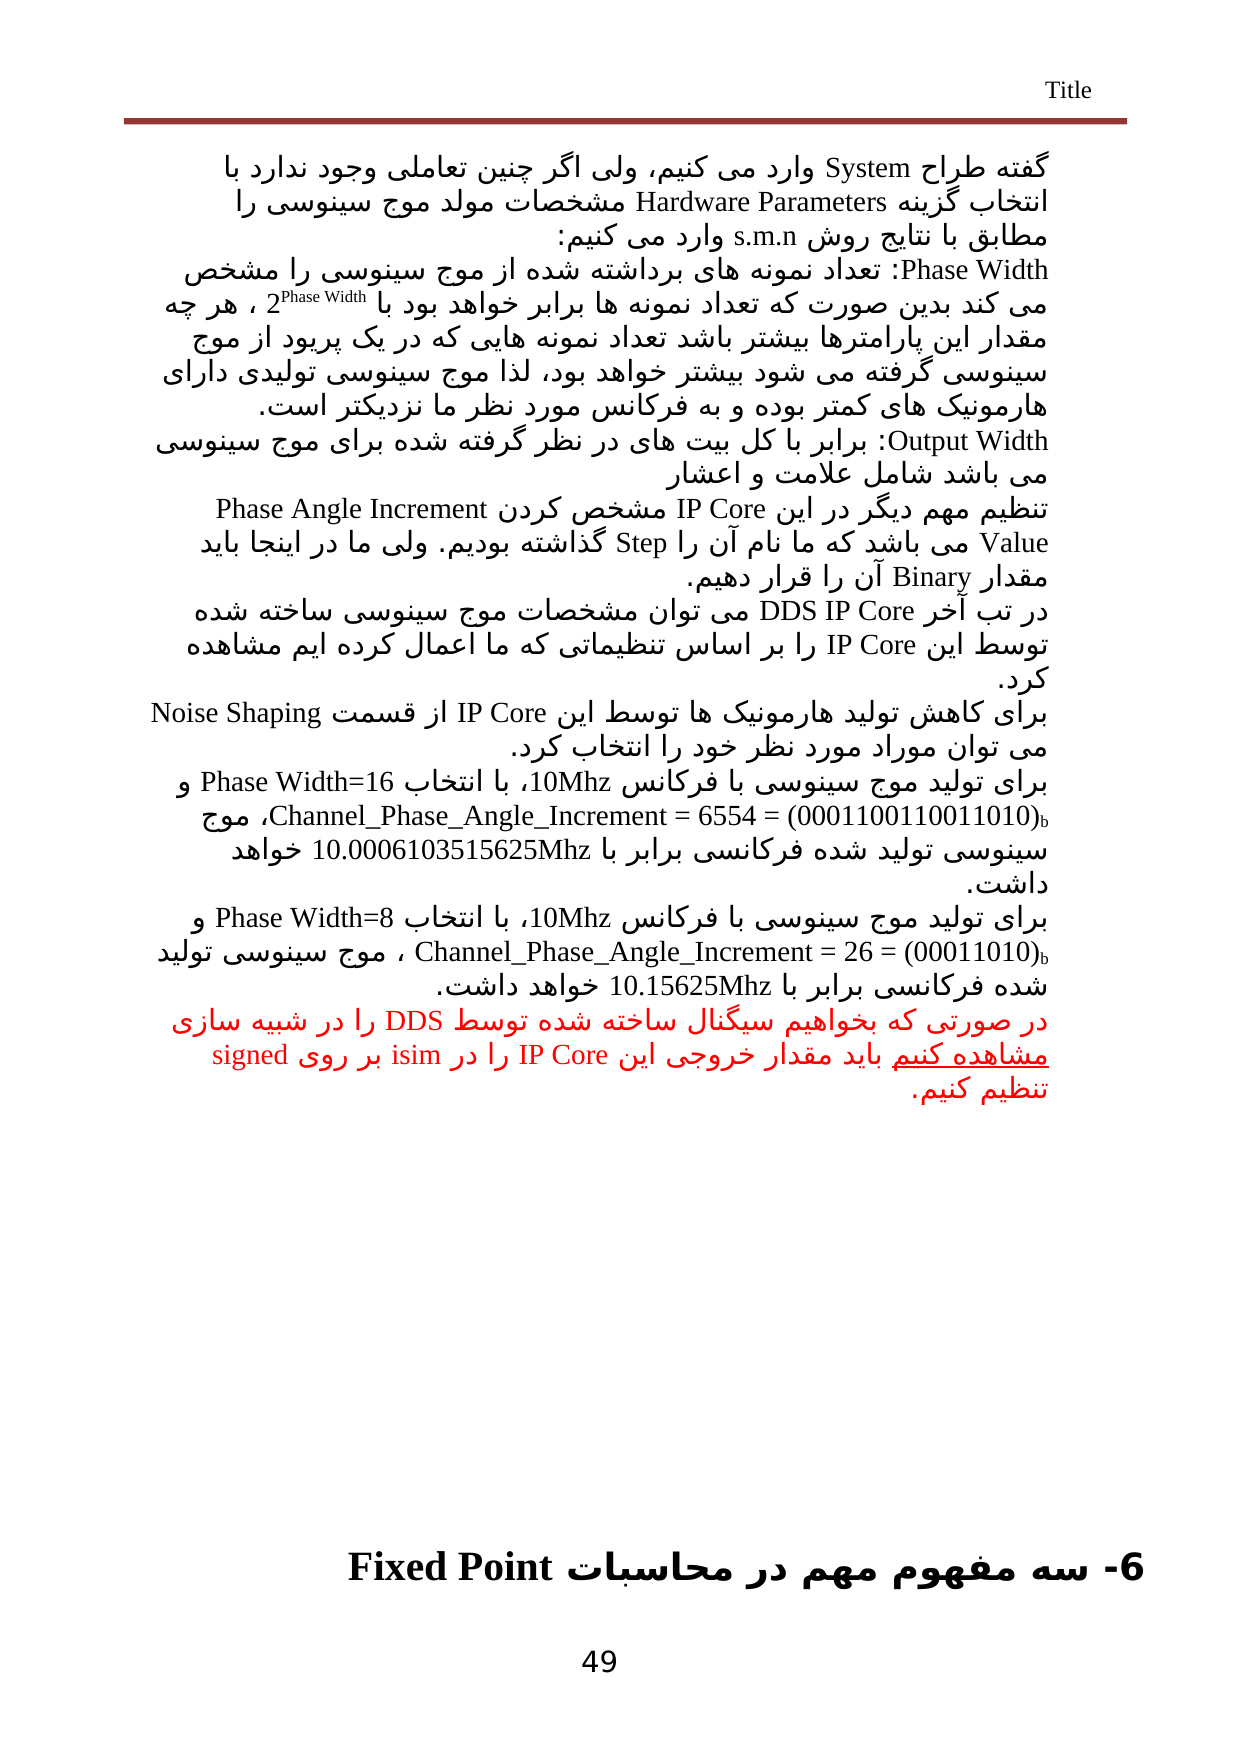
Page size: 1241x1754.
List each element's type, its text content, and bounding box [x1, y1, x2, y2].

text برای تولید موج سینوسی با فرکانس 10Mhz، با انتخاب Phase Width=16 و Channel_Phase_Angle_Increment = 6554 = (0001100110011010)b، موج سینوسی تولید شده فرکانسی برابر با 10.0006103515625Mhz خواهد داشت. [150, 764, 1049, 900]
text Output Width: برابر با کل بیت های در نظر گرفته شده برای موج سینوسی می باشد شامل علامت و اعشار [150, 423, 1049, 491]
text تنظیم مهم دیگر در این IP Core مشخص کردن Phase Angle Increment Value می باشد که ما نام آن را Step گذاشته بودیم. ولی ما در اینجا باید مقدار Binary آن را قرار دهیم. [150, 491, 1049, 593]
text Phase Width: تعداد نمونه های برداشته شده از موج سینوسی را مشخص می کند بدین صورت که تعداد نمونه ها برابر خواهد بود با 2Phase Width ، هر چه مقدار این پارامترها بیشتر باشد تعداد نمونه هایی که در یک پریود از موج سینوسی گرفته می شود بیشتر خواهد بود، لذا موج سینوسی تولیدی دارای هارمونیک های کمتر بوده و به فرکانس مورد نظر ما نزدیکتر است. [150, 252, 1049, 423]
text در صورتی که بخواهیم سیگنال ساخته شده توسط DDS را در شبیه سازی مشاهده کنیم باید مقدار خروجی این IP Core را در isim بر روی signed تنظیم کنیم. [150, 1003, 1049, 1105]
text برای تولید موج سینوسی با فرکانس 10Mhz، با انتخاب Phase Width=8 و Channel_Phase_Angle_Increment = 26 = (00011010)b ، موج سینوسی تولید شده فرکانسی برابر با 10.15625Mhz خواهد داشت. [150, 900, 1049, 1003]
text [150, 150, 1049, 252]
text برای کاهش تولید هارمونیک ها توسط این IP Core از قسمت Noise Shaping می توان موراد مورد نظر خود را انتخاب کرد. [150, 696, 1049, 764]
subtitle سه مفهوم مهم در محاسبات Fixed Point [150, 1541, 1090, 1589]
text در تب آخر DDS IP Core می توان مشخصات موج سینوسی ساخته شده توسط این IP Core را بر اساس تنظیماتی که ما اعمال کرده ایم مشاهده کرد. [150, 593, 1049, 696]
